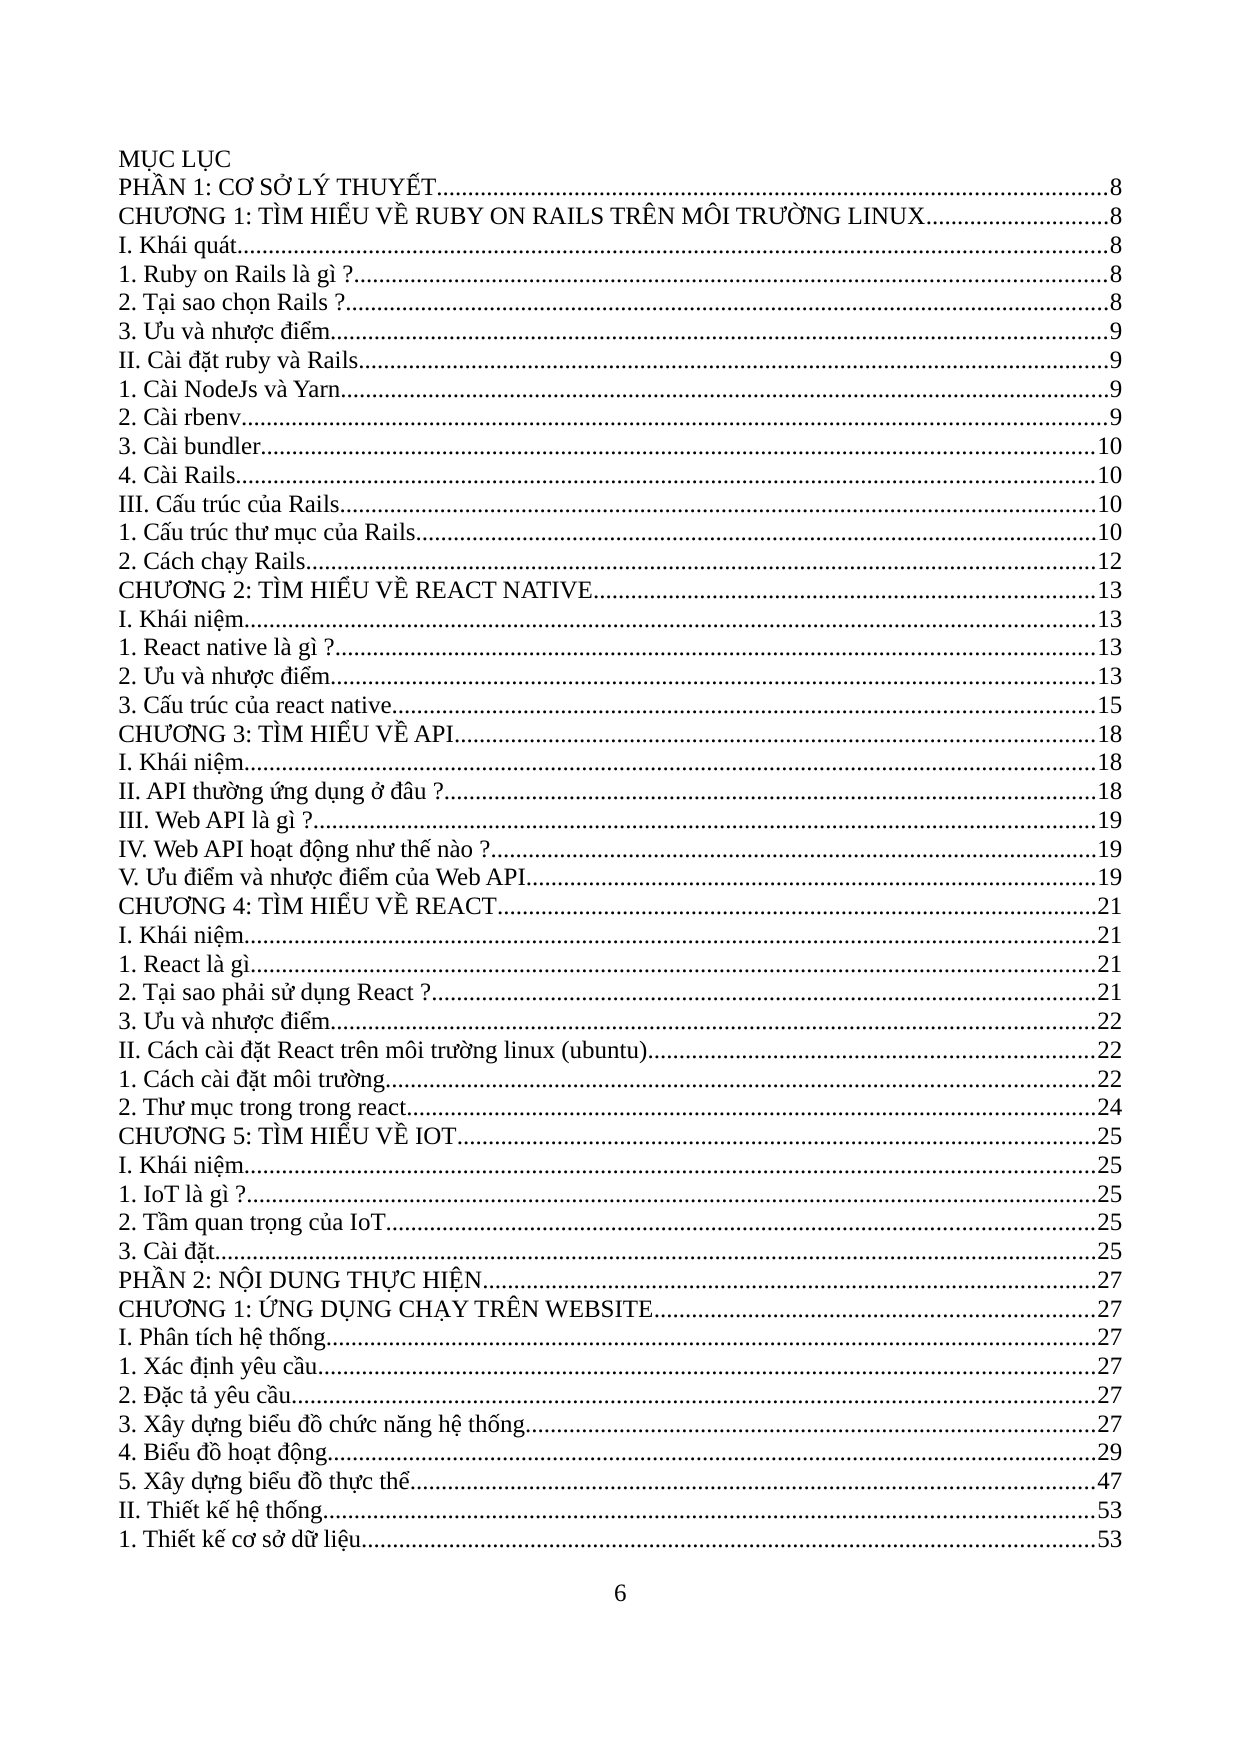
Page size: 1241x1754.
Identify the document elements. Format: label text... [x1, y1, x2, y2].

text 2. Thư mục trong trong react 24 [118, 1092, 1122, 1121]
text II. API thường ứng dụng ở đâu ? 18 [118, 776, 1122, 805]
text 1. Xác định yêu cầu 27 [118, 1351, 1122, 1380]
text III. Cấu trúc của Rails 10 [118, 489, 1122, 517]
text 1. React là gì 21 [118, 949, 1122, 977]
text 4. Biểu đồ hoạt động 29 [118, 1437, 1122, 1466]
text PHẦN 2: NỘI DUNG THỰC HIỆN 27 [118, 1265, 1122, 1294]
text V. Ưu điểm và nhược điểm của Web API 19 [118, 862, 1122, 891]
text 3. Ưu và nhược điểm 9 [118, 316, 1122, 345]
text 2. Ưu và nhược điểm 13 [118, 661, 1122, 690]
text PHẦN 1: CƠ SỞ LÝ THUYẾT 8 [118, 172, 1122, 201]
text 3. Xây dựng biểu đồ chức năng hệ thống 27 [118, 1409, 1122, 1437]
text 1. Thiết kế cơ sở dữ liệu 53 [118, 1524, 1122, 1552]
text I. Khái quát 8 [118, 230, 1122, 259]
text CHƯƠNG 3: TÌM HIỂU VỀ API 18 [118, 719, 1122, 747]
text I. Khái niệm 18 [118, 747, 1122, 776]
text 2. Cách chạy Rails 12 [118, 546, 1122, 575]
text CHƯƠNG 2: TÌM HIỂU VỀ REACT NATIVE 13 [118, 575, 1122, 604]
text II. Cách cài đặt React trên môi trường linux (ubuntu) 22 [118, 1035, 1122, 1064]
text 2. Tại sao chọn Rails ? 8 [118, 287, 1122, 316]
text 3. Ưu và nhược điểm 22 [118, 1006, 1122, 1035]
text I. Phân tích hệ thống 27 [118, 1322, 1122, 1351]
text CHƯƠNG 4: TÌM HIỂU VỀ REACT 21 [118, 891, 1122, 920]
text CHƯƠNG 1: ỨNG DỤNG CHẠY TRÊN WEBSITE 27 [118, 1294, 1122, 1322]
text 1. Cài NodeJs và Yarn 9 [118, 374, 1122, 402]
text 3. Cấu trúc của react native 15 [118, 690, 1122, 719]
text 3. Cài bundler 10 [118, 431, 1122, 460]
text 2. Tầm quan trọng của IoT 25 [118, 1207, 1122, 1236]
text 2. Cài rbenv 9 [118, 402, 1122, 431]
text 1. Cách cài đặt môi trường 22 [118, 1064, 1122, 1092]
text 1. React native là gì ? 13 [118, 632, 1122, 661]
text 2. Tại sao phải sử dụng React ? 21 [118, 977, 1122, 1006]
text CHƯƠNG 5: TÌM HIỂU VỀ IOT 25 [118, 1121, 1122, 1150]
text III. Web API là gì ? 19 [118, 805, 1122, 834]
text 1. Cấu trúc thư mục của Rails 10 [118, 517, 1122, 546]
text II. Cài đặt ruby và Rails 9 [118, 345, 1122, 374]
text I. Khái niệm 21 [118, 920, 1122, 949]
text II. Thiết kế hệ thống 53 [118, 1495, 1122, 1524]
text MỤC LỤC [118, 144, 1122, 172]
text 2. Đặc tả yêu cầu 27 [118, 1380, 1122, 1409]
text IV. Web API hoạt động như thế nào ? 19 [118, 834, 1122, 862]
text 5. Xây dựng biểu đồ thực thể 47 [118, 1466, 1122, 1495]
text 1. IoT là gì ? 25 [118, 1179, 1122, 1207]
text 3. Cài đặt 25 [118, 1236, 1122, 1265]
text I. Khái niệm 13 [118, 604, 1122, 632]
text 1. Ruby on Rails là gì ? 8 [118, 259, 1122, 287]
text CHƯƠNG 1: TÌM HIỂU VỀ RUBY ON RAILS TRÊN MÔI TRƯỜNG LINUX 8 [118, 201, 1122, 230]
text I. Khái niệm 25 [118, 1150, 1122, 1179]
text 4. Cài Rails 10 [118, 460, 1122, 489]
